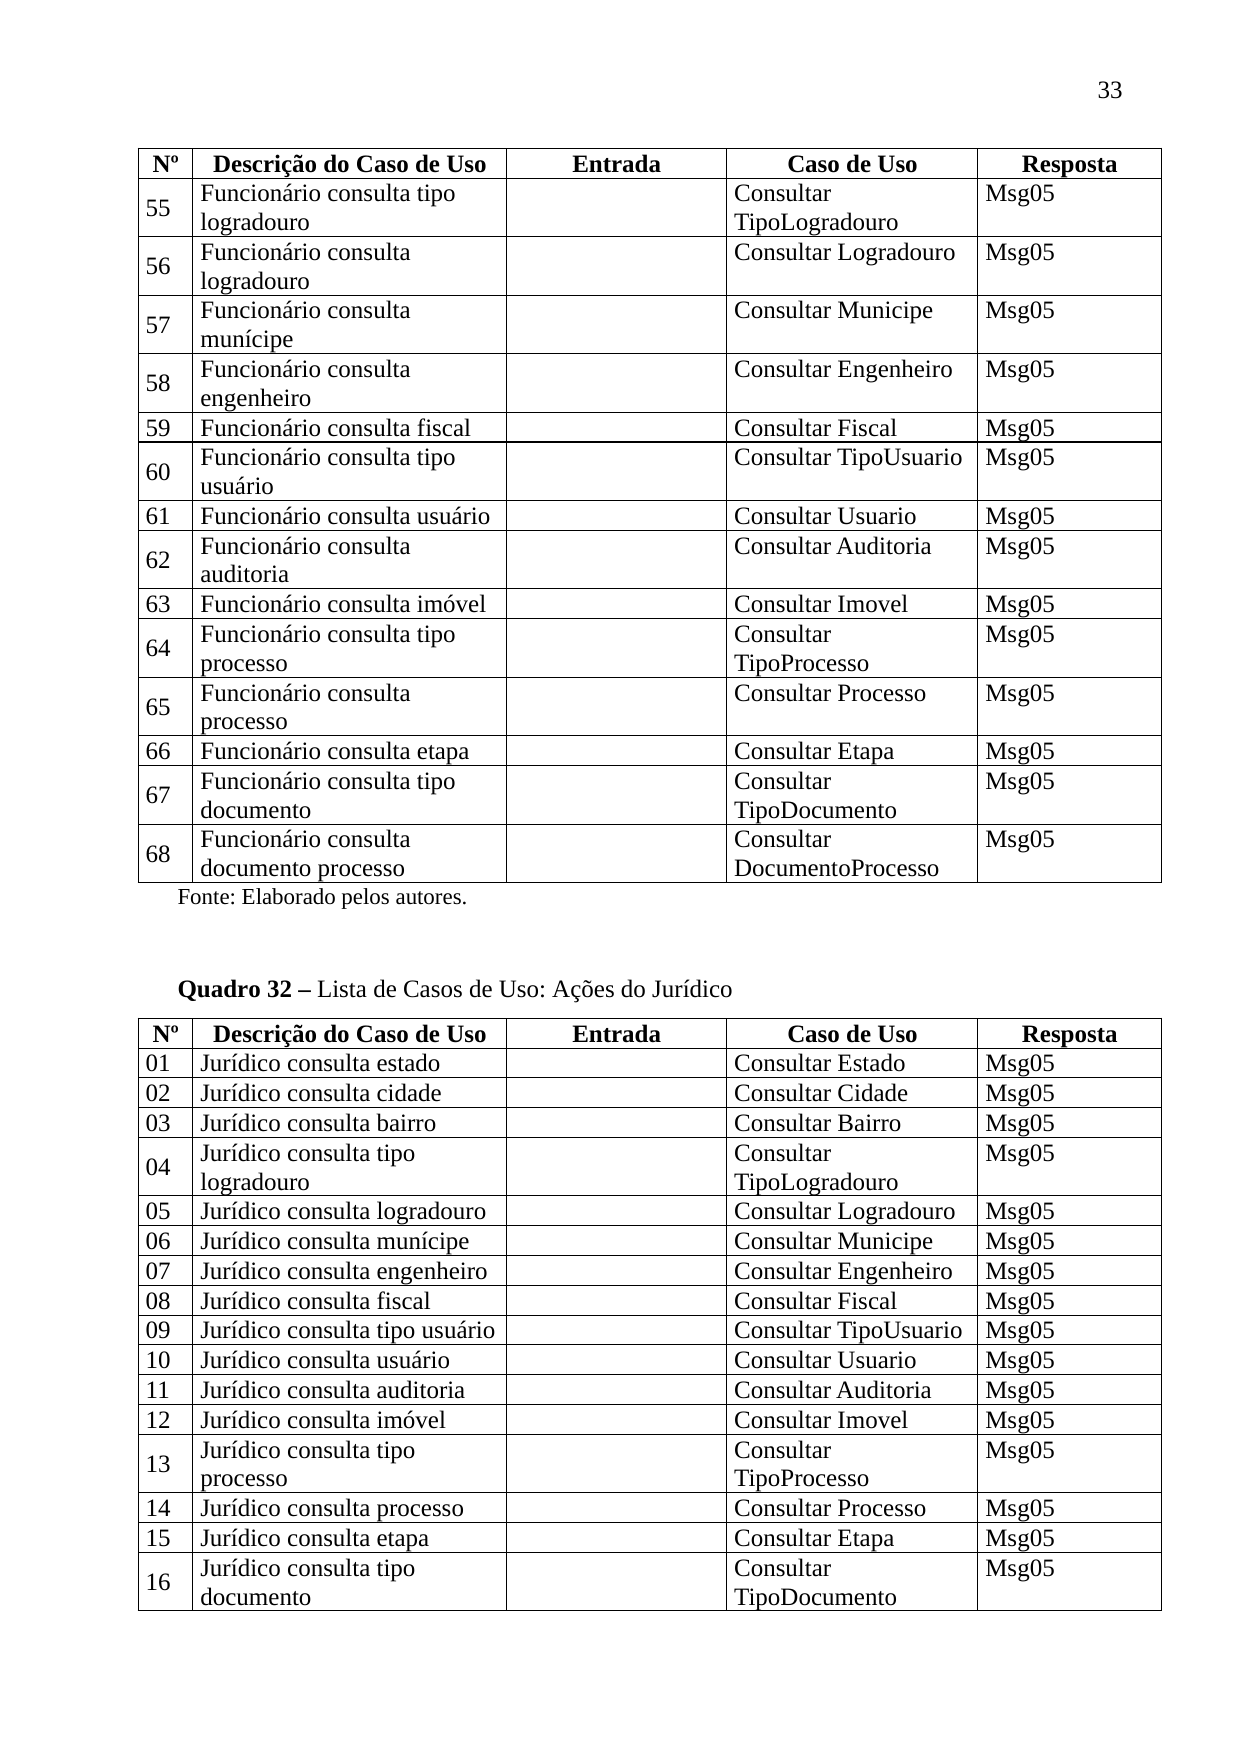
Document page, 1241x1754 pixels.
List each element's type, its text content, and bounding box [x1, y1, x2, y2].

table_cell Msg05 [978, 1493, 1161, 1522]
table_cell 15 [139, 1523, 192, 1552]
table_cell 13 [139, 1435, 192, 1492]
table_cell [507, 1316, 726, 1344]
table_cell 65 [139, 678, 192, 735]
table_cell Consultar Imovel [727, 1405, 977, 1434]
table_cell 58 [139, 354, 192, 412]
table_cell [507, 1345, 726, 1374]
table_cell [507, 179, 726, 236]
table_cell [507, 1523, 726, 1552]
table_cell Jurídico consulta tipo logradouro [193, 1138, 506, 1195]
table_cell Jurídico consulta logradouro [193, 1196, 506, 1225]
table_cell [507, 1553, 726, 1610]
table_cell [507, 354, 726, 412]
table_cell Jurídico consulta processo [193, 1493, 506, 1522]
table_cell [507, 1049, 726, 1077]
table_cell Msg05 [978, 1553, 1161, 1610]
table_header Entrada [507, 1019, 726, 1047]
table_cell 67 [139, 766, 192, 823]
table_header Resposta [978, 1019, 1161, 1047]
table_cell 03 [139, 1108, 192, 1137]
table_cell Msg05 [978, 1196, 1161, 1225]
table_cell Msg05 [978, 237, 1161, 294]
table_cell Jurídico consulta bairro [193, 1108, 506, 1137]
table_cell Msg05 [978, 179, 1161, 236]
table_cell Jurídico consulta auditoria [193, 1375, 506, 1404]
table_cell Consultar Processo [727, 1493, 977, 1522]
table_cell [507, 1435, 726, 1492]
table_cell [507, 1108, 726, 1137]
table_cell Consultar TipoProcesso [727, 619, 977, 677]
table_cell 12 [139, 1405, 192, 1434]
table_cell Consultar Imovel [727, 589, 977, 618]
table_cell Consultar Cidade [727, 1078, 977, 1107]
table_cell Jurídico consulta estado [193, 1049, 506, 1077]
table_cell Msg05 [978, 501, 1161, 530]
table_cell 60 [139, 443, 192, 500]
table_cell [507, 1256, 726, 1285]
table_cell [507, 237, 726, 294]
table_cell Consultar Usuario [727, 1345, 977, 1374]
table_cell 04 [139, 1138, 192, 1195]
table_cell Jurídico consulta engenheiro [193, 1256, 506, 1285]
table_cell Funcionário consulta fiscal [193, 413, 506, 441]
table_cell Consultar Fiscal [727, 413, 977, 441]
table_cell Consultar TipoUsuario [727, 443, 977, 500]
table_cell Consultar Municipe [727, 296, 977, 353]
table_cell Funcionário consulta tipo usuário [193, 443, 506, 500]
table_cell [507, 736, 726, 765]
table_cell Jurídico consulta imóvel [193, 1405, 506, 1434]
table_cell Msg05 [978, 413, 1161, 441]
table_cell Consultar TipoDocumento [727, 766, 977, 823]
table_cell 66 [139, 736, 192, 765]
table_cell Msg05 [978, 825, 1161, 882]
table_cell 63 [139, 589, 192, 618]
table_cell [507, 1493, 726, 1522]
table_cell 55 [139, 179, 192, 236]
table_cell Consultar TipoDocumento [727, 1553, 977, 1610]
table_cell Funcionário consulta tipo logradouro [193, 179, 506, 236]
table_cell Funcionário consulta munícipe [193, 296, 506, 353]
table_cell 64 [139, 619, 192, 677]
table_cell 08 [139, 1286, 192, 1314]
table_header Nº [139, 149, 192, 177]
table_cell 56 [139, 237, 192, 294]
table_cell Jurídico consulta fiscal [193, 1286, 506, 1314]
text Quadro 32 – Lista de Casos de Uso: Ações do Jurídico [177, 974, 1122, 1003]
table_header Entrada [507, 149, 726, 177]
table_cell Msg05 [978, 1078, 1161, 1107]
table_cell Msg05 [978, 1435, 1161, 1492]
table_cell Consultar TipoLogradouro [727, 179, 977, 236]
table_cell Jurídico consulta cidade [193, 1078, 506, 1107]
table_cell Msg05 [978, 1523, 1161, 1552]
table_cell Msg05 [978, 678, 1161, 735]
table_cell Msg05 [978, 619, 1161, 677]
table_cell Msg05 [978, 1375, 1161, 1404]
table_cell Msg05 [978, 531, 1161, 588]
table_cell [507, 1226, 726, 1255]
table_cell Consultar Estado [727, 1049, 977, 1077]
table_cell Msg05 [978, 1316, 1161, 1344]
table_cell Funcionário consulta logradouro [193, 237, 506, 294]
table_header Descrição do Caso de Uso [193, 149, 506, 177]
table_cell 57 [139, 296, 192, 353]
table_cell Consultar Engenheiro [727, 1256, 977, 1285]
table_cell Funcionário consulta usuário [193, 501, 506, 530]
table_cell Msg05 [978, 589, 1161, 618]
table_cell Consultar TipoLogradouro [727, 1138, 977, 1195]
text Fonte: Elaborado pelos autores. [177, 883, 1122, 909]
table_cell Consultar Auditoria [727, 531, 977, 588]
table_cell Funcionário consulta documento processo [193, 825, 506, 882]
table_cell Msg05 [978, 1108, 1161, 1137]
table_cell 11 [139, 1375, 192, 1404]
table_cell 07 [139, 1256, 192, 1285]
table_cell Consultar Auditoria [727, 1375, 977, 1404]
table_cell 61 [139, 501, 192, 530]
table_cell [507, 1286, 726, 1314]
table_cell 05 [139, 1196, 192, 1225]
table_cell Msg05 [978, 766, 1161, 823]
table_cell Jurídico consulta tipo usuário [193, 1316, 506, 1344]
table_cell [507, 413, 726, 441]
table_cell [507, 1138, 726, 1195]
table_cell Consultar Etapa [727, 1523, 977, 1552]
table_cell Msg05 [978, 354, 1161, 412]
table_cell 10 [139, 1345, 192, 1374]
table_cell 59 [139, 413, 192, 441]
table_cell 02 [139, 1078, 192, 1107]
table_header Resposta [978, 149, 1161, 177]
table_cell Consultar TipoUsuario [727, 1316, 977, 1344]
table_cell Funcionário consulta processo [193, 678, 506, 735]
table_cell Msg05 [978, 296, 1161, 353]
table_cell [507, 1405, 726, 1434]
table_cell Consultar Municipe [727, 1226, 977, 1255]
table_cell Jurídico consulta etapa [193, 1523, 506, 1552]
table_cell Msg05 [978, 443, 1161, 500]
table_header Caso de Uso [727, 149, 977, 177]
table_cell Funcionário consulta auditoria [193, 531, 506, 588]
table_cell Funcionário consulta imóvel [193, 589, 506, 618]
table_cell Consultar DocumentoProcesso [727, 825, 977, 882]
table_cell Consultar TipoProcesso [727, 1435, 977, 1492]
table_cell [507, 501, 726, 530]
table_cell Consultar Engenheiro [727, 354, 977, 412]
table_cell 01 [139, 1049, 192, 1077]
table_cell Consultar Etapa [727, 736, 977, 765]
table_cell Consultar Fiscal [727, 1286, 977, 1314]
table_cell [507, 619, 726, 677]
table_cell Msg05 [978, 1286, 1161, 1314]
table_cell Msg05 [978, 1405, 1161, 1434]
table_cell Consultar Bairro [727, 1108, 977, 1137]
table_cell Jurídico consulta tipo processo [193, 1435, 506, 1492]
table_header Nº [139, 1019, 192, 1047]
table_cell Jurídico consulta tipo documento [193, 1553, 506, 1610]
table_header Caso de Uso [727, 1019, 977, 1047]
table_cell Funcionário consulta tipo documento [193, 766, 506, 823]
table_cell Funcionário consulta etapa [193, 736, 506, 765]
table_header Descrição do Caso de Uso [193, 1019, 506, 1047]
table_cell 62 [139, 531, 192, 588]
table_cell Consultar Processo [727, 678, 977, 735]
table_cell Msg05 [978, 1256, 1161, 1285]
table_cell [507, 531, 726, 588]
table_cell 16 [139, 1553, 192, 1610]
table_cell [507, 589, 726, 618]
table_cell 06 [139, 1226, 192, 1255]
table_cell Funcionário consulta tipo processo [193, 619, 506, 677]
table_cell [507, 1078, 726, 1107]
table_cell Jurídico consulta munícipe [193, 1226, 506, 1255]
table_cell [507, 766, 726, 823]
table_cell [507, 1375, 726, 1404]
table_cell Msg05 [978, 1226, 1161, 1255]
table_cell [507, 443, 726, 500]
table_cell [507, 296, 726, 353]
table_cell [507, 825, 726, 882]
table_cell 68 [139, 825, 192, 882]
table_cell Msg05 [978, 1138, 1161, 1195]
table_cell Consultar Logradouro [727, 1196, 977, 1225]
table_cell Msg05 [978, 736, 1161, 765]
table_cell 14 [139, 1493, 192, 1522]
table_cell Funcionário consulta engenheiro [193, 354, 506, 412]
table_cell Msg05 [978, 1049, 1161, 1077]
table_cell Consultar Logradouro [727, 237, 977, 294]
table_cell Consultar Usuario [727, 501, 977, 530]
table_cell 09 [139, 1316, 192, 1344]
table_cell [507, 1196, 726, 1225]
table_cell [507, 678, 726, 735]
table_cell Msg05 [978, 1345, 1161, 1374]
table_cell Jurídico consulta usuário [193, 1345, 506, 1374]
